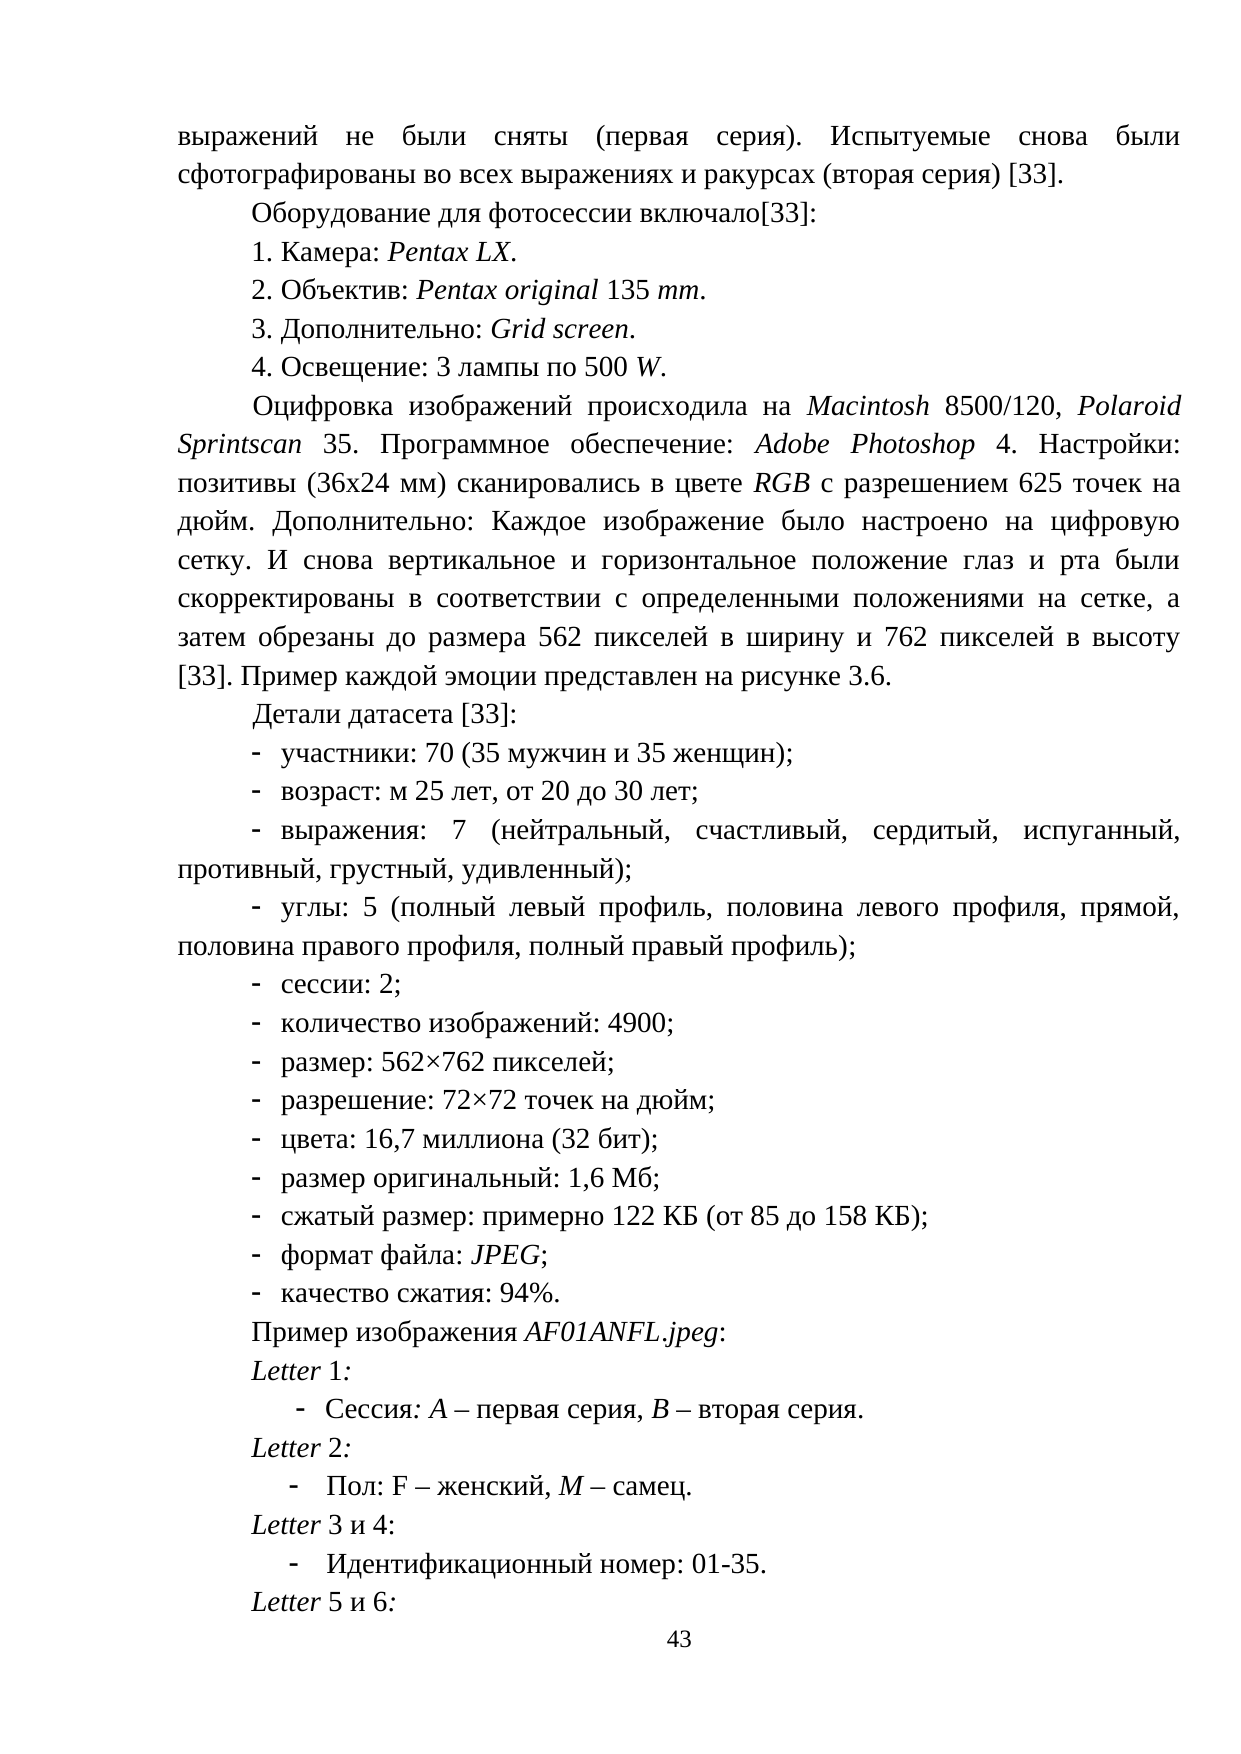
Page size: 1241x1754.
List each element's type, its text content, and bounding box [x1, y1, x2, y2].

list участники: 70 (35 мужчин и 35 женщин); [177, 735, 1181, 768]
list качество сжатия: 94%. [177, 1276, 1181, 1309]
text Letter 2: [177, 1430, 1181, 1463]
text Letter 3 и 4: [177, 1507, 1181, 1541]
list формат файла: JPEG; [177, 1237, 1181, 1271]
text Оцифровка изображений происходила на Macintosh 8500/120, Polaroid Sprintscan 35. Программное обеспечение: Adobe Photoshop 4. Настройки: позитивы (36х24 мм) сканировались в цвете RGB с разрешением 625 точек на дюйм. Дополнительно: Каждое изображение было настроено на цифровую сетку. И снова вертикальное и горизонтальное положение глаз и рта были скорректированы в соответствии с определенными положениями на сетке, а затем обрезаны до размера 562 пикселей в ширину и 762 пикселей в высоту [33]. Пример каждой эмоции представлен на рисунке 3.6. [177, 388, 1181, 691]
list сессии: 2; [177, 966, 1181, 1000]
text Оборудование для фотосессии включало[33]: [177, 195, 1181, 229]
text Letter 5 и 6: [177, 1584, 1181, 1618]
text Letter 1: [177, 1353, 1181, 1386]
list Дополнительно: Grid screen. [177, 311, 1181, 344]
list углы: 5 (полный левый профиль, половина левого профиля, прямой, половина правого профиля, полный правый профиль); [177, 889, 1181, 961]
list количество изображений: 4900; [177, 1005, 1181, 1039]
list сжатый размер: примерно 122 КБ (от 85 до 158 КБ); [177, 1198, 1181, 1232]
list размер оригинальный: 1,6 Мб; [177, 1160, 1181, 1193]
list Камера: Pentax LX. [177, 234, 1181, 267]
text Детали датасета [33]: [177, 696, 1181, 730]
list Пол: F – женский, M – самец. [288, 1468, 1181, 1502]
list размер: 562×762 пикселей; [177, 1044, 1181, 1077]
text Пример изображения AF01ANFL.jpeg: [177, 1314, 1181, 1348]
list Объектив: Pentax original 135 mm. [177, 272, 1181, 306]
list выражения: 7 (нейтральный, счастливый, сердитый, испуганный, противный, грустный, удивленный); [177, 812, 1181, 884]
list Идентификационный номер: 01-35. [288, 1546, 1181, 1579]
list цвета: 16,7 миллиона (32 бит); [177, 1121, 1181, 1155]
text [177, 118, 1181, 190]
list разрешение: 72×72 точек на дюйм; [177, 1082, 1181, 1116]
list возраст: м 25 лет, от 20 до 30 лет; [177, 773, 1181, 807]
list Сессия: A – первая серия, B – вторая серия. [251, 1391, 1181, 1425]
list Освещение: 3 лампы по 500 W. [177, 349, 1181, 383]
